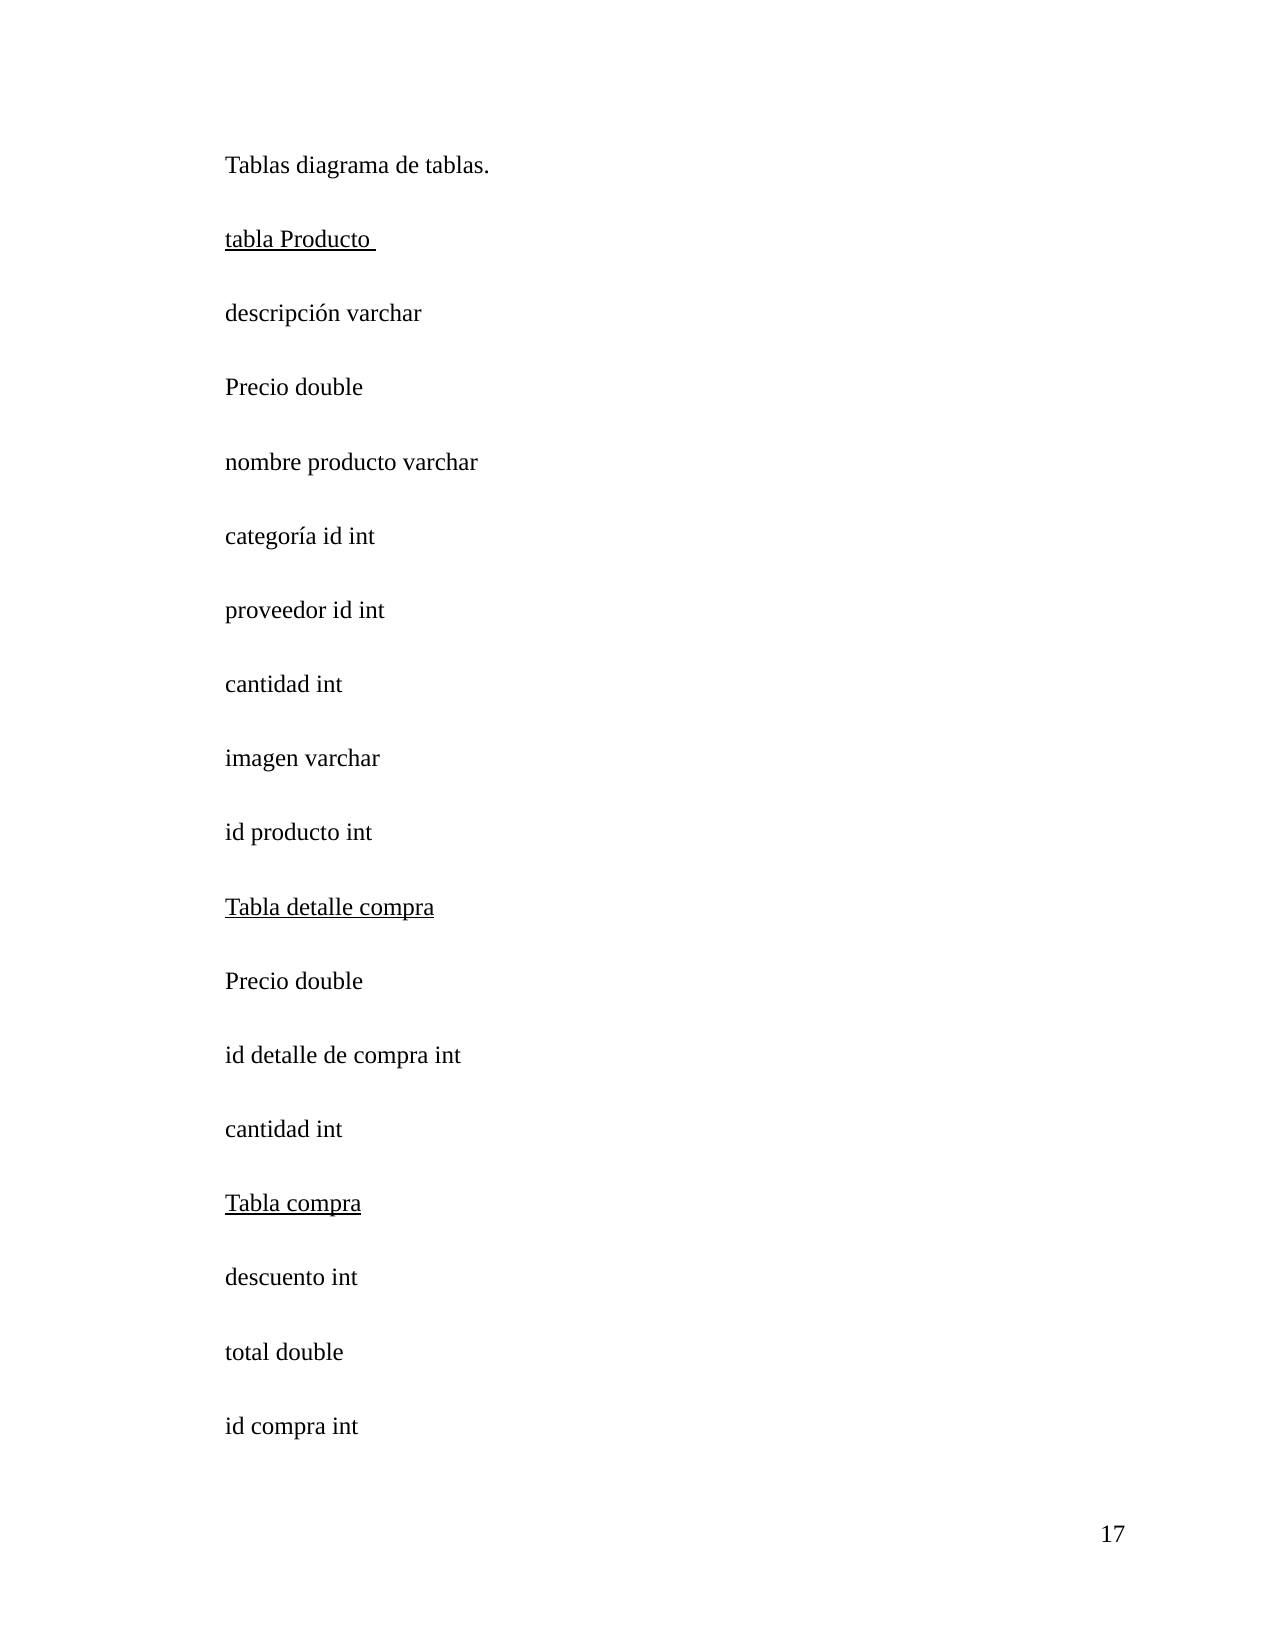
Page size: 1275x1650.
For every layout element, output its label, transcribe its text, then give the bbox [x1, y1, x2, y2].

text descripción varchar [150, 298, 1125, 327]
text descuento int [150, 1262, 1125, 1291]
text categoría id int [150, 521, 1125, 549]
text Tabla compra [150, 1188, 1125, 1217]
text Precio double [150, 372, 1125, 401]
text cantidad int [150, 1114, 1125, 1143]
text cantidad int [150, 669, 1125, 698]
text proveedor id int [150, 595, 1125, 624]
text id producto int [150, 817, 1125, 846]
text imagen varchar [150, 743, 1125, 772]
text Tabla detalle compra [150, 892, 1125, 920]
text nombre producto varchar [150, 447, 1125, 475]
text id detalle de compra int [150, 1040, 1125, 1069]
text total double [150, 1337, 1125, 1365]
text Precio double [150, 966, 1125, 994]
text Tablas diagrama de tablas. [150, 150, 1125, 179]
text tabla Producto [150, 224, 1125, 253]
text id compra int [150, 1411, 1125, 1439]
